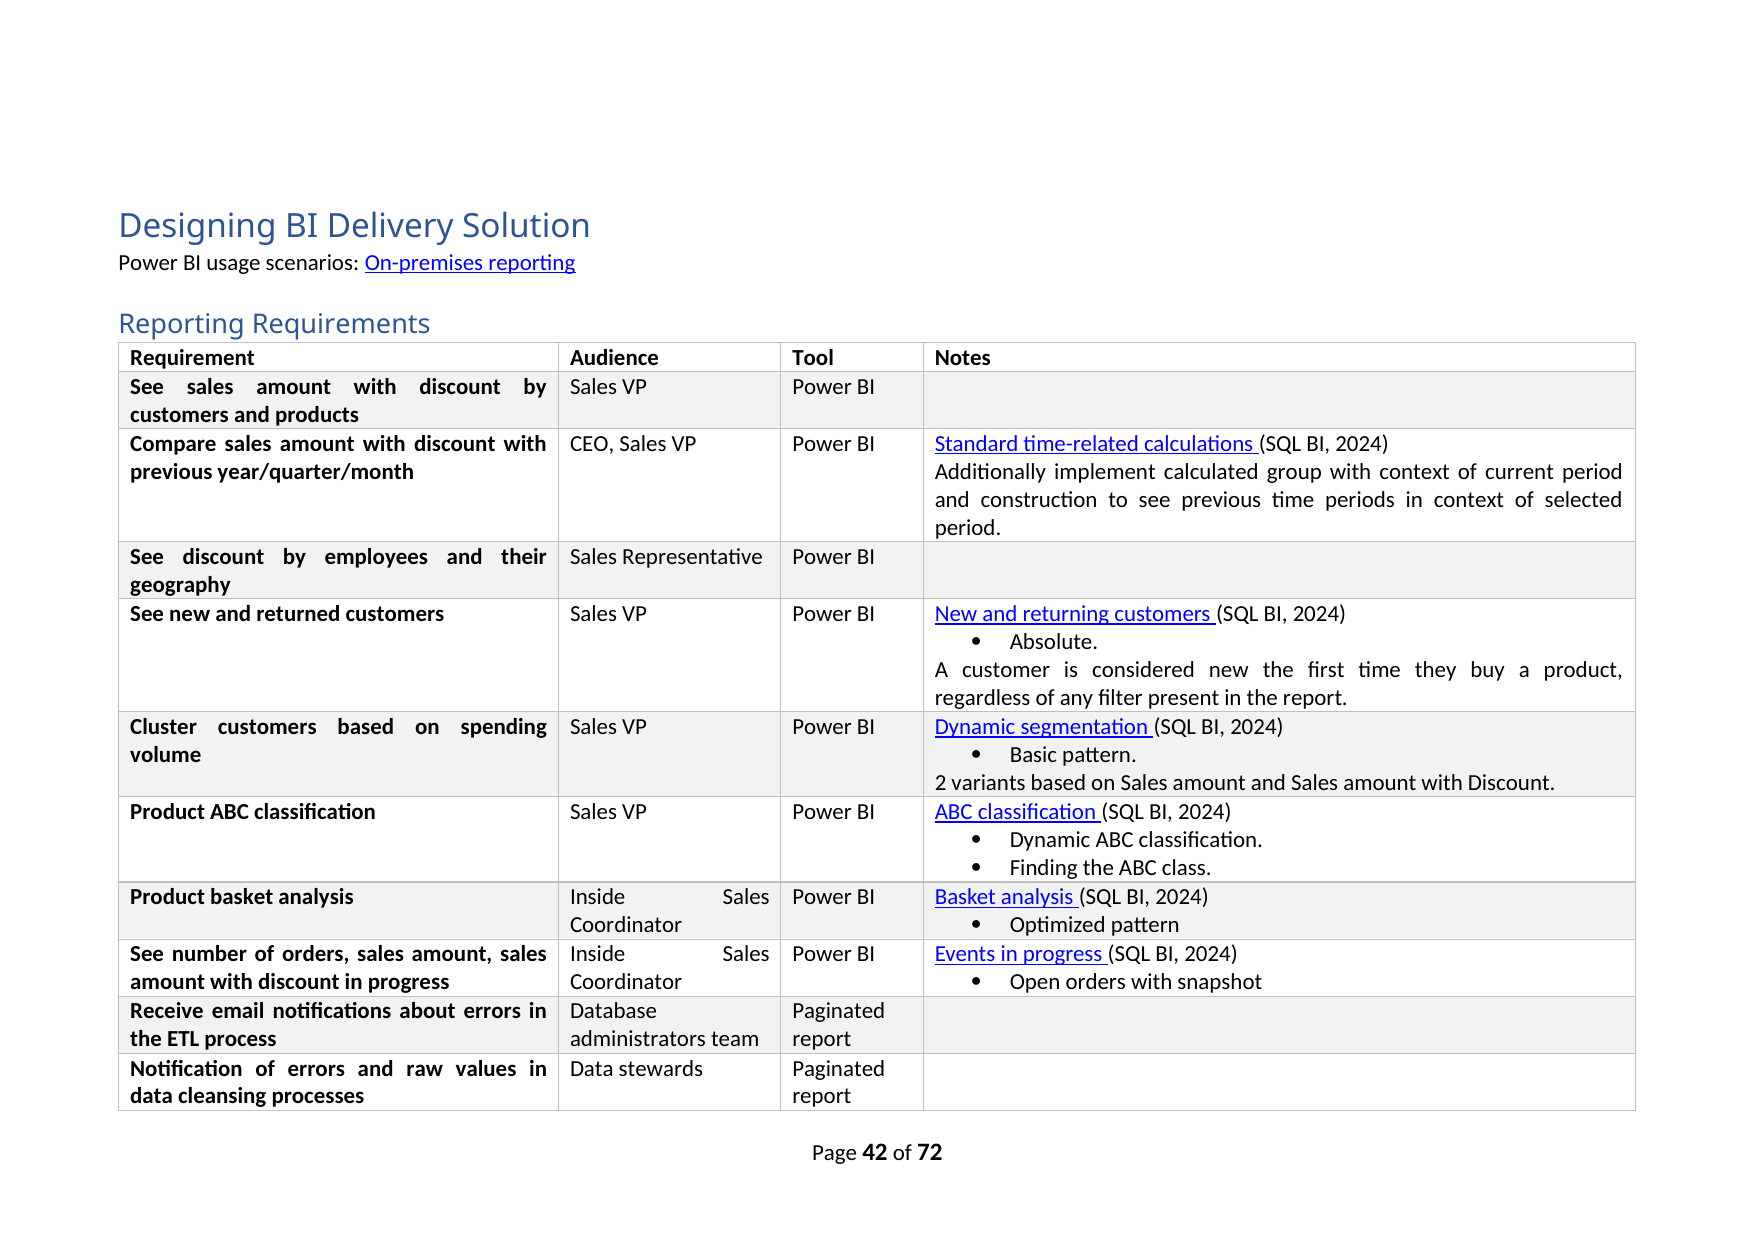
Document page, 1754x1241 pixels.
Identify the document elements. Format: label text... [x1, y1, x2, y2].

table_cell [924, 372, 1635, 428]
table_cell Power BI [781, 797, 923, 881]
table_header Audience [559, 343, 780, 371]
table_header Requirement [119, 343, 558, 371]
subtitle Designing BI Delivery Solution [118, 202, 1636, 248]
table_cell New and returning customers Absolute. A customer is considered new the first time they buy a product, regardless of any filter present in the report. [924, 599, 1635, 711]
table_cell [924, 542, 1635, 598]
table_header Tool [781, 343, 923, 371]
table_cell Product basket analysis [119, 883, 558, 938]
table_cell Power BI [781, 712, 923, 796]
table_cell Receive email notifications about errors in the ETL process [119, 997, 558, 1053]
table_cell CEO, Sales VP [559, 429, 780, 541]
table_cell Sales VP [559, 372, 780, 428]
table_cell [924, 1054, 1635, 1110]
table_cell Compare sales amount with discount with previous year/quarter/month [119, 429, 558, 541]
table_cell Basket analysis Optimized pattern [924, 883, 1635, 938]
table_cell Inside Sales Coordinator [559, 940, 780, 996]
table_cell See new and returned customers [119, 599, 558, 711]
table_cell Sales Representative [559, 542, 780, 598]
table_cell See sales amount with discount by customers and products [119, 372, 558, 428]
subtitle Reporting Requirements [118, 305, 1636, 342]
table_cell Product ABC classification [119, 797, 558, 881]
table_cell Database administrators team [559, 997, 780, 1053]
table_cell ABC classification Dynamic ABC classification. Finding the ABC class. [924, 797, 1635, 881]
table_header Notes [924, 343, 1635, 371]
table_cell Standard time-related calculations Additionally implement calculated group with context of current period and construction to see previous time periods in context of selected period. [924, 429, 1635, 541]
table_cell Sales VP [559, 797, 780, 881]
table_cell Notification of errors and raw values in data cleansing processes [119, 1054, 558, 1110]
table_cell Power BI [781, 940, 923, 996]
table_cell Cluster customers based on spending volume [119, 712, 558, 796]
table_cell Paginated report [781, 997, 923, 1053]
table_cell Dynamic segmentation Basic pattern. 2 variants based on Sales amount and Sales amount with Discount. [924, 712, 1635, 796]
table_cell Data stewards [559, 1054, 780, 1110]
table_cell Power BI [781, 542, 923, 598]
table_cell Power BI [781, 599, 923, 711]
text Power BI usage scenarios: On-premises reporting [118, 248, 1636, 276]
table_cell Sales VP [559, 599, 780, 711]
table_cell Inside Sales Coordinator [559, 883, 780, 938]
table_cell Power BI [781, 883, 923, 938]
table_cell Paginated report [781, 1054, 923, 1110]
table_cell Events in progress Open orders with snapshot [924, 940, 1635, 996]
table_cell [924, 997, 1635, 1053]
table_cell See number of orders, sales amount, sales amount with discount in progress [119, 940, 558, 996]
table_cell Power BI [781, 372, 923, 428]
table_cell Power BI [781, 429, 923, 541]
table_cell Sales VP [559, 712, 780, 796]
table_cell See discount by employees and their geography [119, 542, 558, 598]
